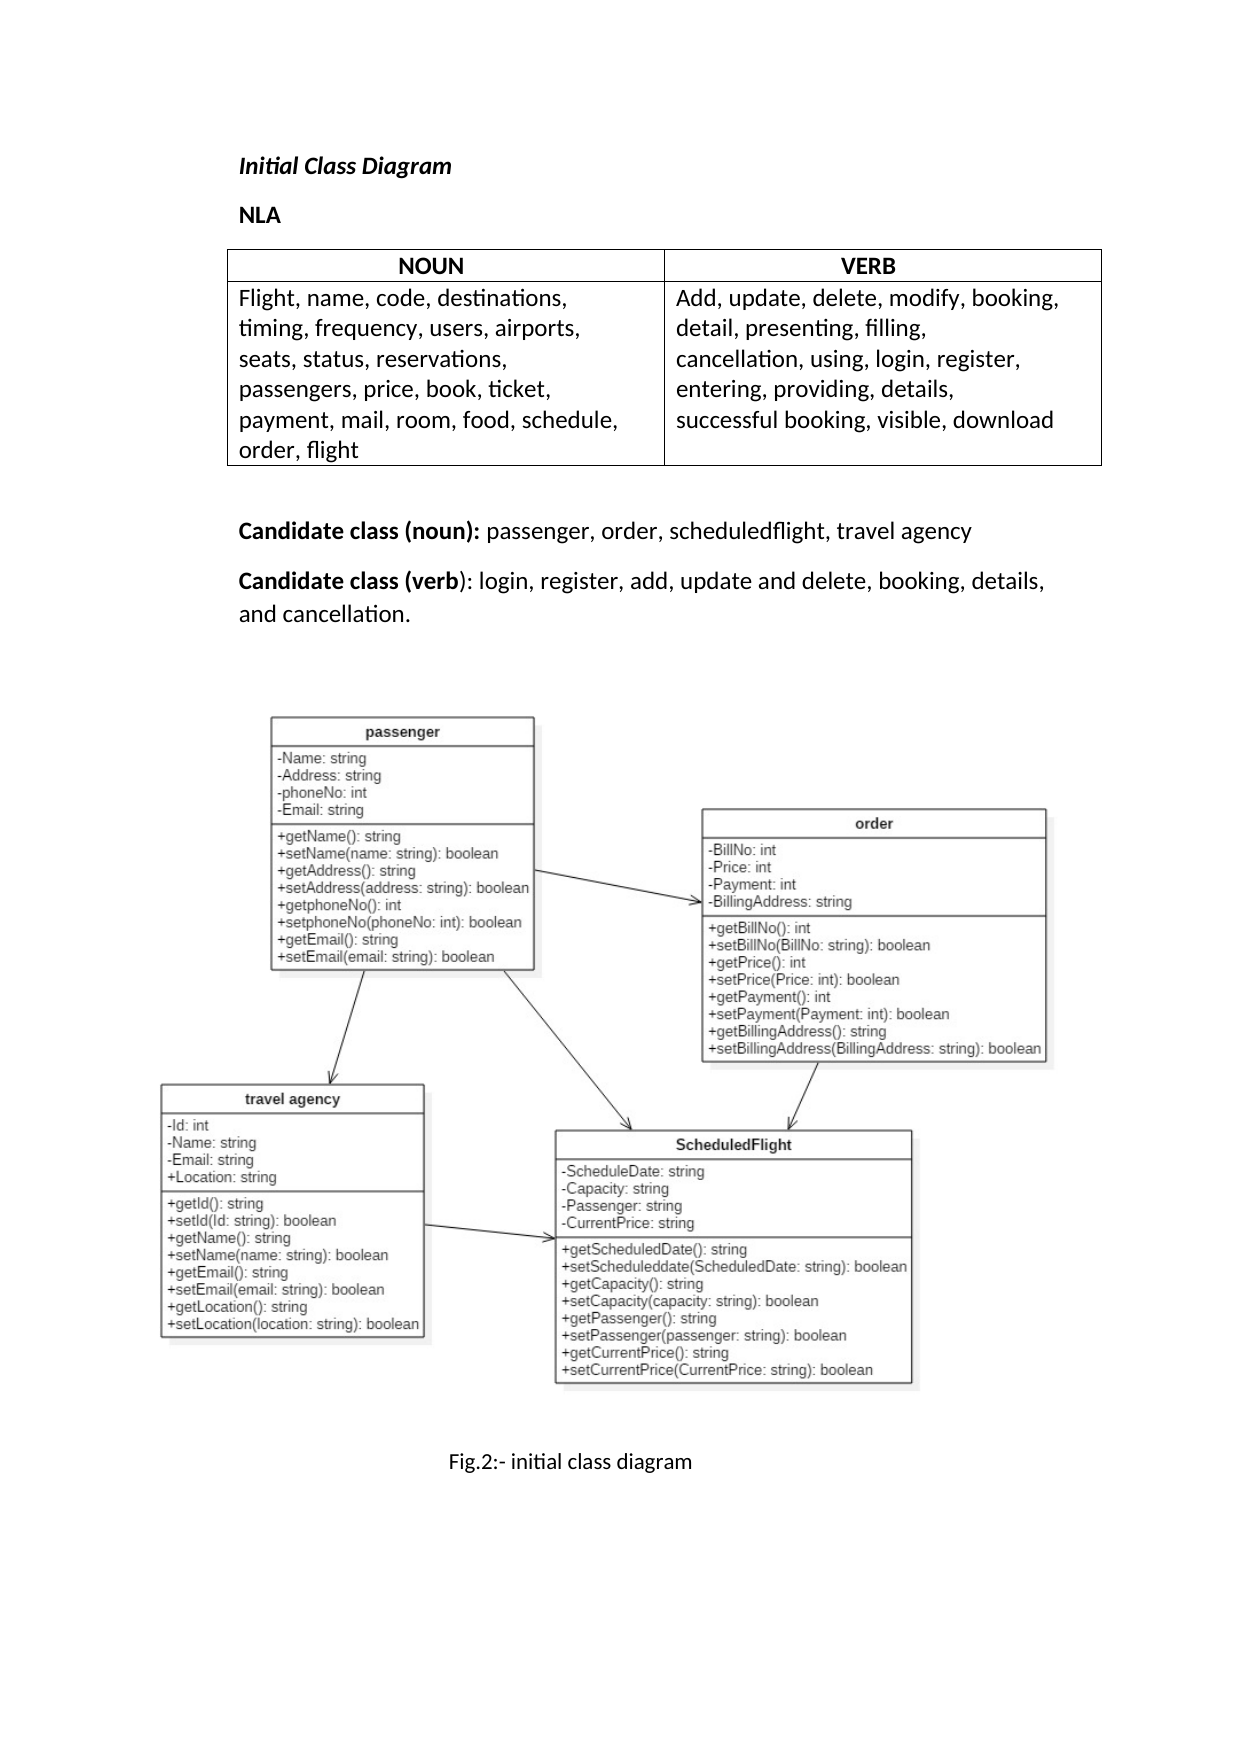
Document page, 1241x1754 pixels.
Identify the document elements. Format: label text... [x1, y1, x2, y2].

table_cell Add, update, delete, modify, booking, detail, presenting, filling, cancellation, using, login, register, entering, providing, details, successful booking, visible, download [665, 282, 1101, 465]
table_header VERB [665, 250, 1101, 281]
text Candidate class (noun): passenger, order, scheduledflight, travel agency [238, 516, 1061, 546]
text Initial Class Diagram [238, 150, 1061, 181]
picture [150, 707, 1091, 1429]
text Fig.2:- initial class diagram [150, 1447, 1090, 1475]
text Candidate class (verb): login, register, add, update and delete, booking, details, and cancellation. [238, 565, 1061, 628]
table_header NOUN [228, 250, 664, 281]
table_cell Flight, name, code, destinations, timing, frequency, users, airports, seats, status, reservations, passengers, price, book, ticket, payment, mail, room, food, schedule, order, flight [228, 282, 664, 465]
text NLA [238, 199, 1061, 230]
